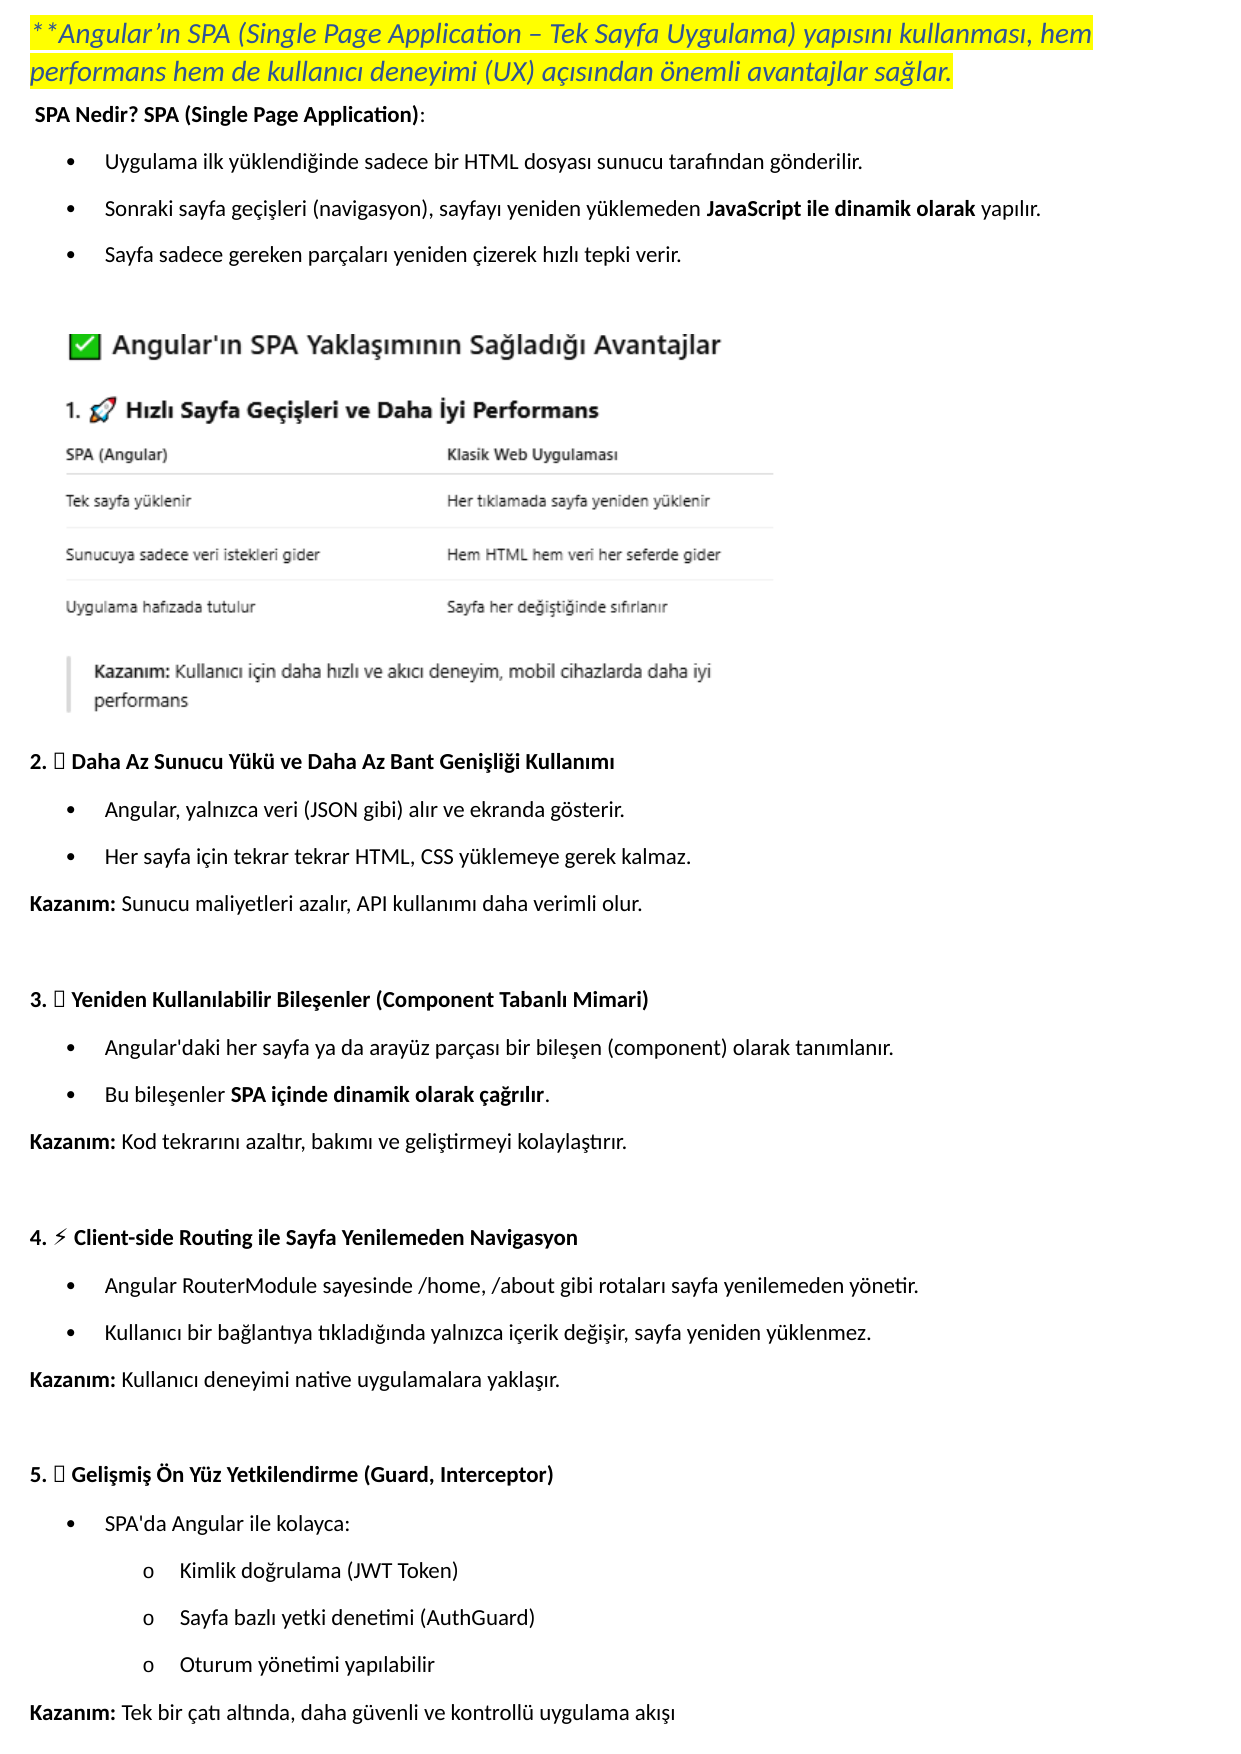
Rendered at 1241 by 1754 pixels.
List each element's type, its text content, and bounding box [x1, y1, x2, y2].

text Kazanım: Kullanıcı deneyimi native uygulamalara yaklaşır. [29, 1365, 1196, 1393]
list Her sayfa için tekrar tekrar HTML, CSS yüklemeye gerek kalmaz. [67, 842, 1196, 870]
list Sayfa bazlı yetki denetimi (AuthGuard) [142, 1603, 1196, 1632]
text Kazanım: Kod tekrarını azaltır, bakımı ve geliştirmeyi kolaylaştırır. [29, 1127, 1196, 1155]
text Kazanım: Sunucu maliyetleri azalır, API kullanımı daha verimli olur. [29, 889, 1196, 917]
list Angular, yalnızca veri (JSON gibi) alır ve ekranda gösterir. [67, 795, 1196, 823]
text Kazanım: Tek bir çatı altında, daha güvenli ve kontrollü uygulama akışı [29, 1698, 1196, 1726]
list Oturum yönetimi yapılabilir [142, 1651, 1196, 1679]
text 5. 🔐 Gelişmiş Ön Yüz Yetkilendirme (Guard, Interceptor) [29, 1458, 1196, 1490]
list Angular RouterModule sayesinde /home, /about gibi rotaları sayfa yenilemeden yönetir. [67, 1271, 1196, 1299]
list Kimlik doğrulama (JWT Token) [142, 1556, 1196, 1584]
list SPA'da Angular ile kolayca: [67, 1509, 1196, 1537]
list Angular'daki her sayfa ya da arayüz parçası bir bileşen (component) olarak tanımlanır. [67, 1033, 1196, 1061]
list Bu bileşenler SPA içinde dinamik olarak çağrılır. [67, 1080, 1196, 1108]
text SPA Nedir? SPA (Single Page Application): [29, 100, 1196, 128]
list Kullanıcı bir bağlantıya tıkladığında yalnızca içerik değişir, sayfa yeniden yüklenmez. [67, 1318, 1196, 1346]
picture [29, 334, 774, 726]
list Uygulama ilk yüklendiğinde sadece bir HTML dosyası sunucu tarafından gönderilir. [67, 147, 1196, 175]
list Sonraki sayfa geçişleri (navigasyon), sayfayı yeniden yüklemeden JavaScript ile dinamik olarak yapılır. [67, 194, 1196, 222]
subtitle **Angular’ın SPA (Single Page Application – Tek Sayfa Uygulama) yapısını kullanması, hem performans hem de kullanıcı deneyimi (UX) açısından önemli avantajlar sağlar. [29, 15, 1196, 89]
text 4. ⚡ Client-side Routing ile Sayfa Yenilemeden Navigasyon [29, 1221, 1196, 1252]
text 2. 📡 Daha Az Sunucu Yükü ve Daha Az Bant Genişliği Kullanımı [29, 745, 1196, 776]
text 3. 🔄 Yeniden Kullanılabilir Bileşenler (Component Tabanlı Mimari) [29, 983, 1196, 1014]
list Sayfa sadece gereken parçaları yeniden çizerek hızlı tepki verir. [67, 241, 1196, 269]
